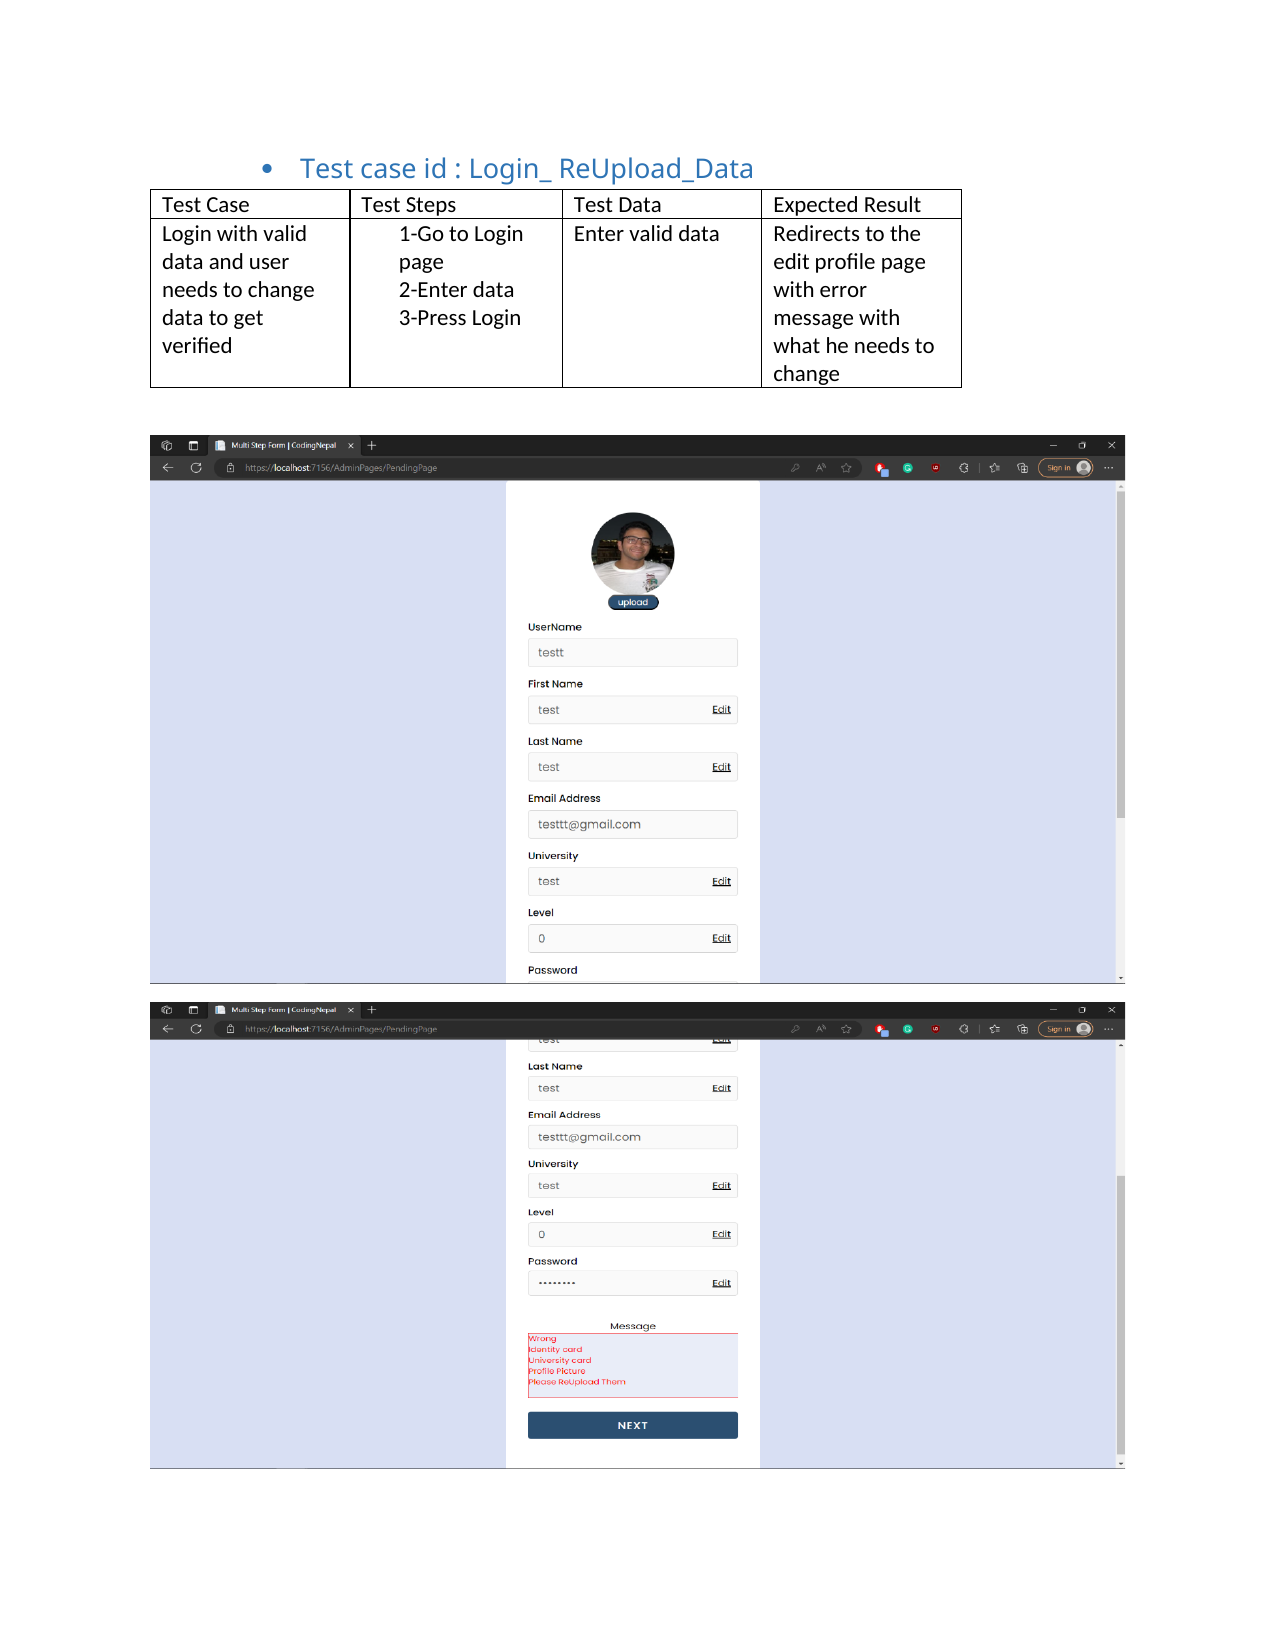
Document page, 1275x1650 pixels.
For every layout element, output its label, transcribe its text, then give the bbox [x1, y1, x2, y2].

table_cell Enter valid data [563, 219, 761, 387]
table_cell 1-Go to Login page 2-Enter data 3-Press Login [351, 219, 562, 387]
picture [150, 435, 1125, 984]
subtitle Test case id : Login_ ReUpload_Data [262, 150, 1125, 187]
table_cell Redirects to the edit profile page with error message with what he needs to change [762, 219, 961, 387]
table_header Test Case [151, 190, 349, 218]
table_cell Login with valid data and user needs to change data to get verified [151, 219, 349, 387]
table_header Test Data [563, 190, 761, 218]
picture [150, 1002, 1125, 1469]
table_header Test Steps [351, 190, 562, 218]
table_header Expected Result [762, 190, 961, 218]
